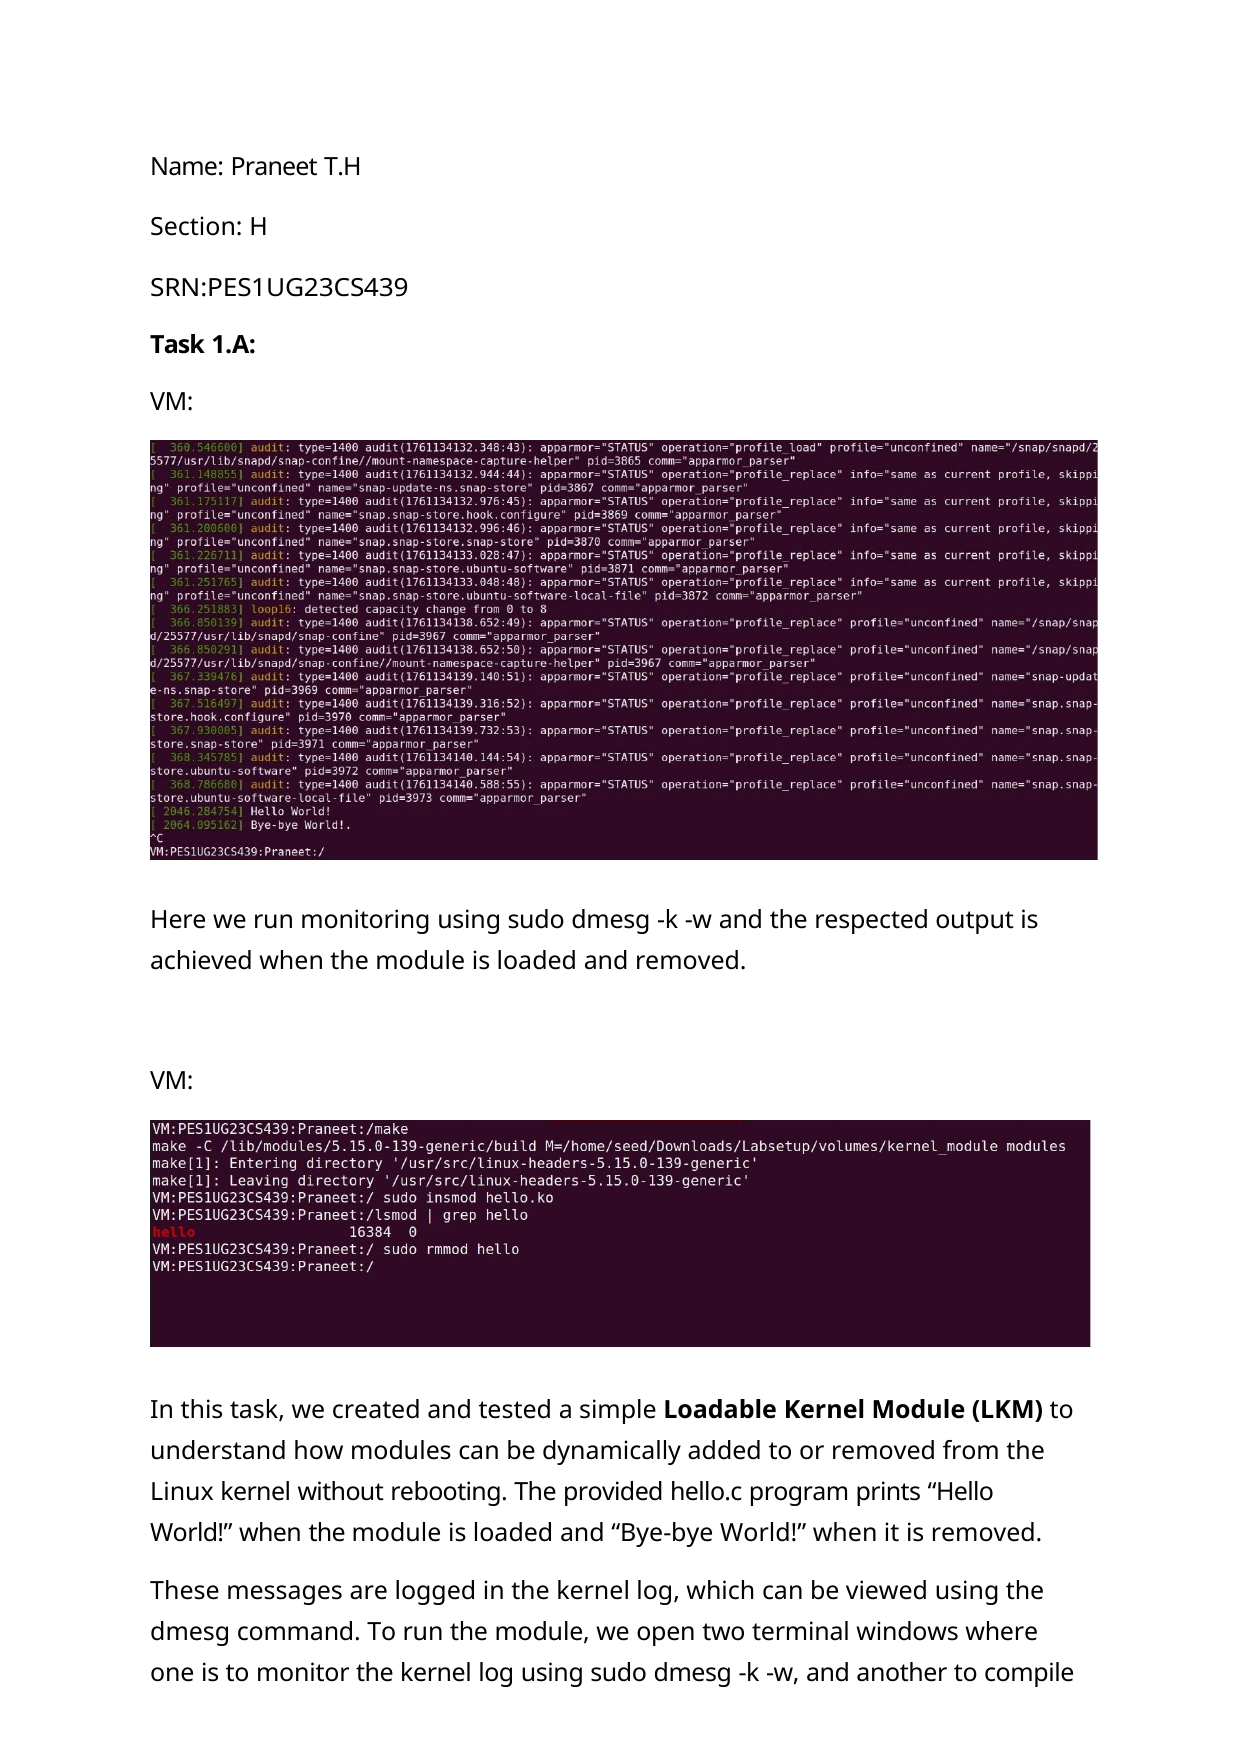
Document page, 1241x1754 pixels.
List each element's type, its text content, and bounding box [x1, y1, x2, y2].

text VM: [150, 1063, 1107, 1097]
picture [150, 1120, 1091, 1347]
text Name: Praneet T.H Section: H [150, 148, 436, 243]
text SRN:PES1UG23CS439 [150, 269, 1107, 303]
text Here we run monitoring using sudo dmesg -k -w and the respected output is achieved when the module is loaded and removed. [150, 902, 1061, 977]
text VM: [150, 383, 1107, 418]
text In this task, we created and tested a simple Loadable Kernel Module (LKM) to understand how modules can be dynamically added to or removed from the Linux kernel without rebooting. The provided hello.c program prints “Hello World!” when the module is loaded and “Bye-bye World!” when it is removed. [150, 1392, 1078, 1549]
subtitle Task 1.A: [150, 326, 1107, 361]
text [150, 1573, 1078, 1689]
picture [150, 440, 1098, 860]
